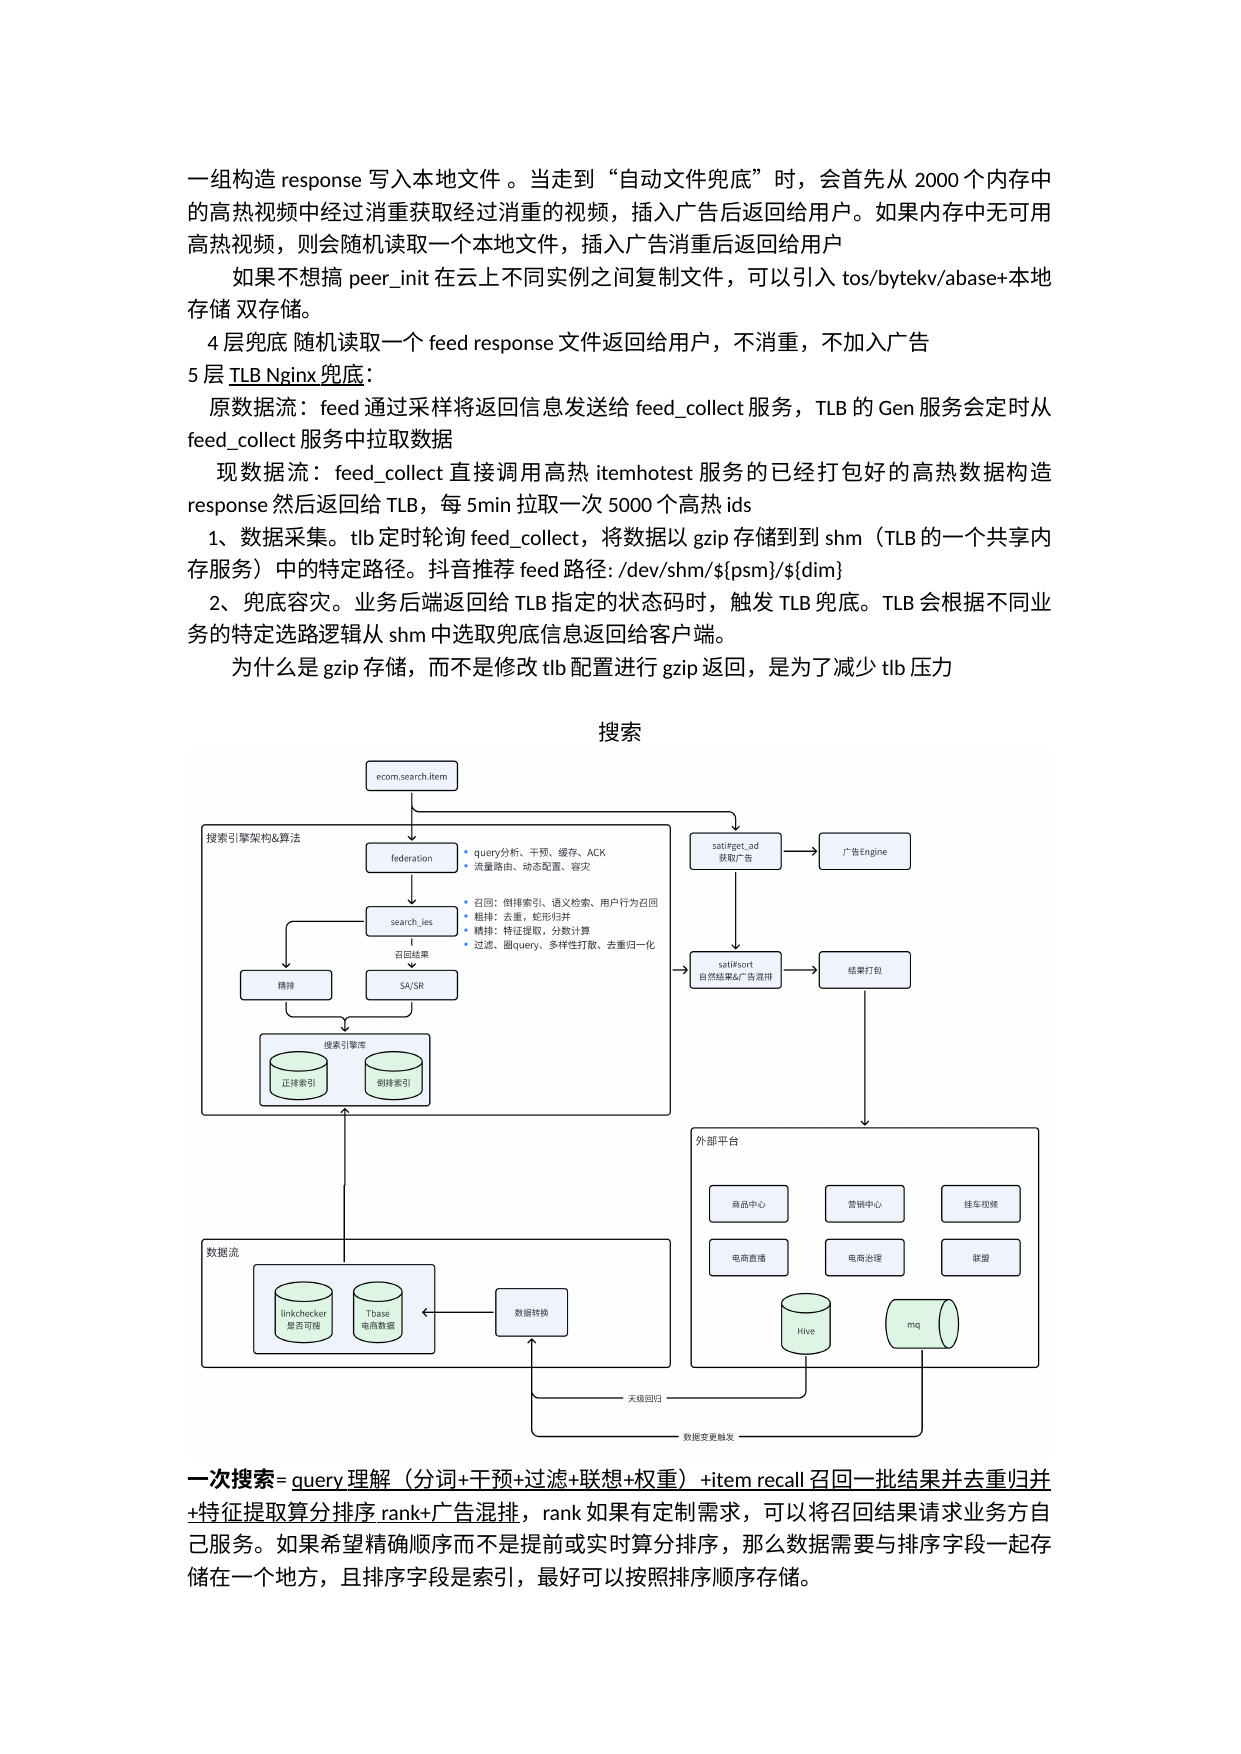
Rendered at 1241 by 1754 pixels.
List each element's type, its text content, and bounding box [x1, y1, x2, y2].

text 如果不想搞peer_init在云上不同实例之间复制文件，可以引入tos/bytekv/abase+本地存储 双存储。 [187, 259, 1053, 324]
text 为什么是gzip存储，而不是修改tlb配置进行gzip返回，是为了减少tlb压力 [187, 649, 1053, 682]
text 4层兜底 随机读取一个feed response文件返回给用户，不消重，不加入广告 [187, 324, 1053, 357]
text 一次搜索= query理解（分词+干预+过滤+联想+权重）+item recall召回一批结果并去重归并+特征提取算分排序rank+广告混排，rank如果有定制需求，可以将召回结果请求业务方自己服务。如果希望精确顺序而不是提前或实时算分排序，那么数据需要与排序字段一起存储在一个地方，且排序字段是索引，最好可以按照排序顺序存储。 [187, 1462, 1053, 1592]
text 5层TLB Nginx兜底： [187, 357, 1053, 389]
text 搜索 [187, 714, 1053, 747]
text 原数据流：feed通过采样将返回信息发送给feed_collect服务，TLB的Gen服务会定时从feed_collect服务中拉取数据 [187, 389, 1053, 454]
text 现数据流：feed_collect直接调用高热itemhotest服务的已经打包好的高热数据构造response然后返回给TLB，每5min拉取一次5000个高热ids [187, 454, 1053, 519]
picture [187, 747, 1053, 1459]
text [187, 162, 1053, 259]
text 1、数据采集。tlb定时轮询feed_collect，将数据以gzip存储到到shm（TLB的一个共享内存服务）中的特定路径。抖音推荐feed路径: /dev/shm/${psm}/${dim} [187, 519, 1053, 584]
text 2、兜底容灾。业务后端返回给TLB指定的状态码时，触发TLB兜底。TLB会根据不同业务的特定选路逻辑从shm中选取兜底信息返回给客户端。 [187, 584, 1053, 649]
